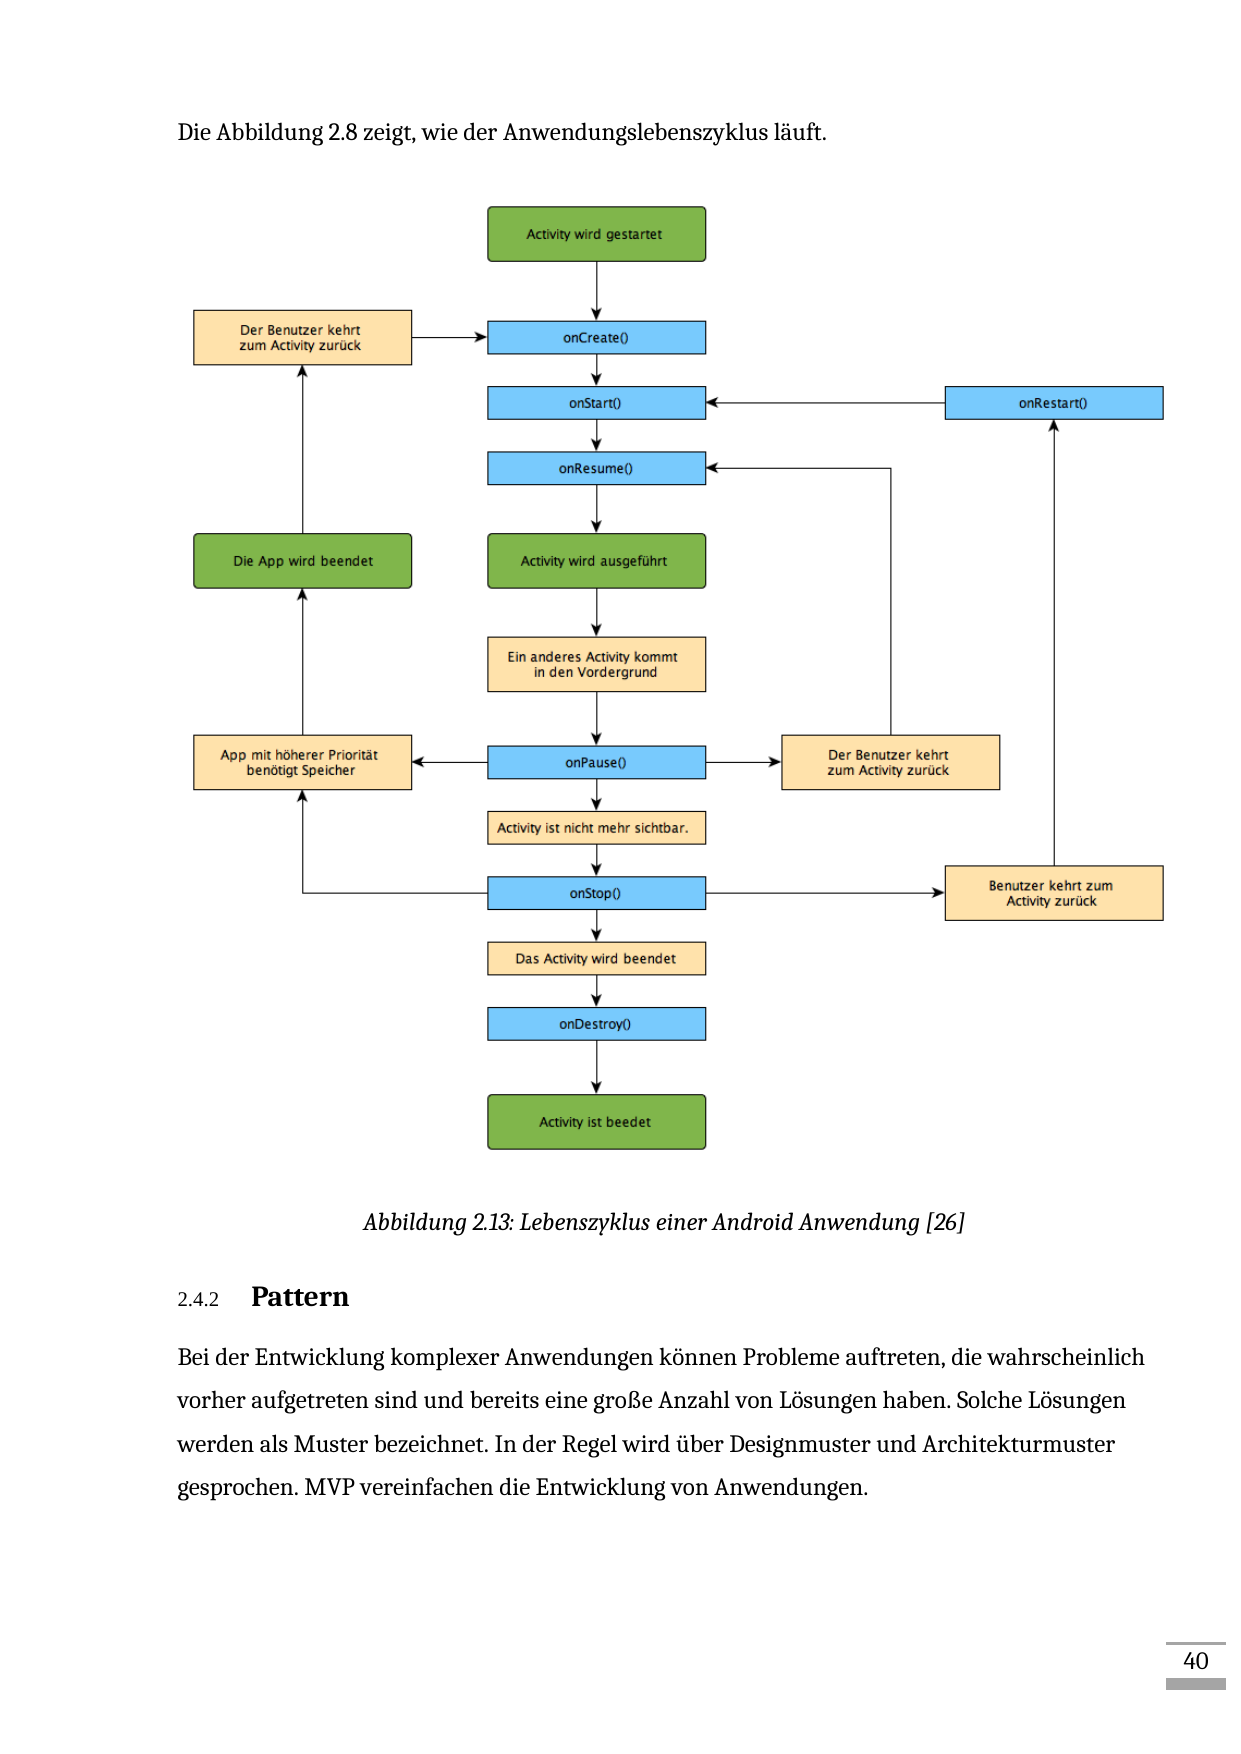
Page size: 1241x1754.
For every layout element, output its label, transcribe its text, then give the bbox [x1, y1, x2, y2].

text Die Abbildung 2.8 zeigt, wie der Anwendungslebenszyklus läuft. [177, 118, 1152, 147]
picture [177, 190, 1179, 1165]
text Bei der Entwicklung komplexer Anwendungen können Probleme auftreten, die wahrscheinlich vorher aufgetreten sind und bereits eine große Anzahl von Lösungen haben. Solche Lösungen werden als Muster bezeichnet. In der Regel wird über Designmuster und Architekturmuster gesprochen. MVP vereinfachen die Entwicklung von Anwendungen. [177, 1343, 1152, 1501]
subtitle Pattern [177, 1281, 1152, 1314]
